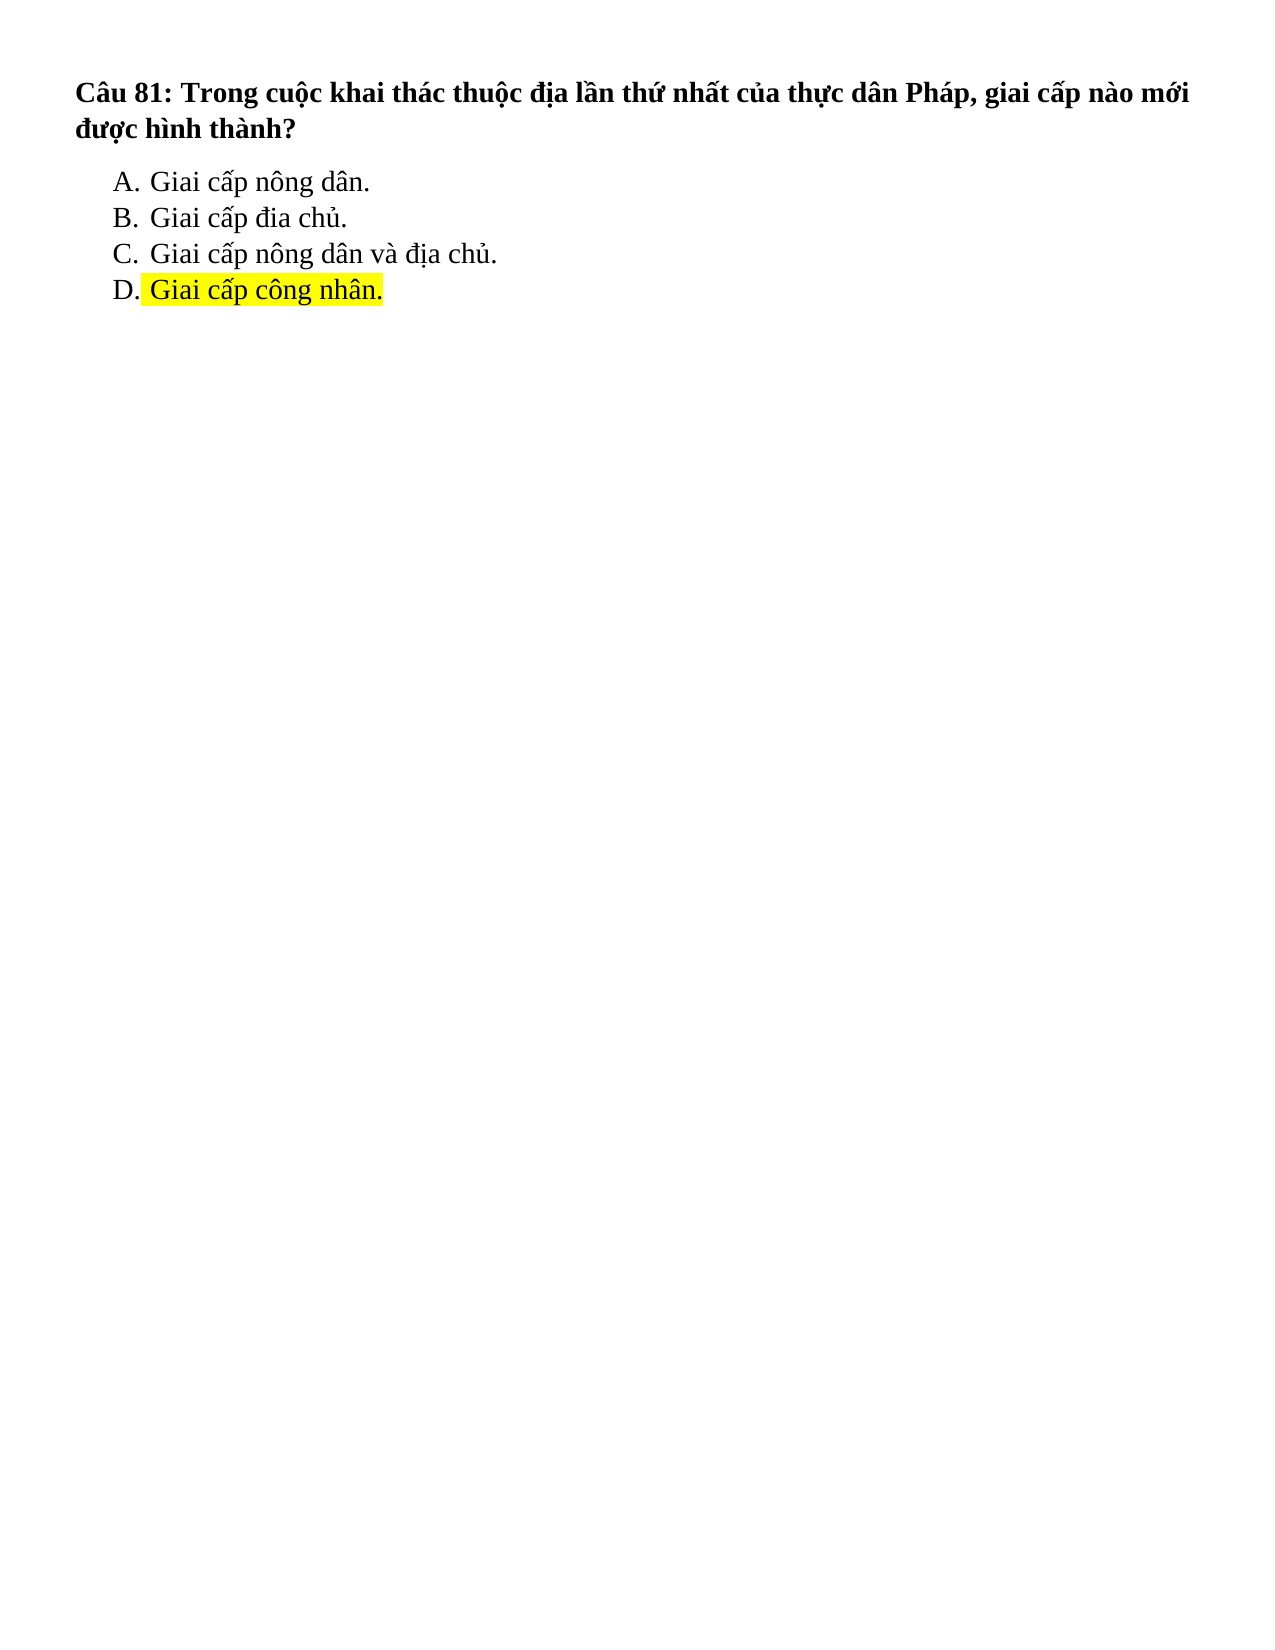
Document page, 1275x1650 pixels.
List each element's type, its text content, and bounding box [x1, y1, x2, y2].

list Giai cấp đia chủ. [112, 200, 1200, 234]
list Giai cấp công nhân. [112, 272, 1200, 306]
list Giai cấp nông dân. [112, 164, 1200, 197]
text Câu 81: Trong cuộc khai thác thuộc địa lần thứ nhất của thực dân Pháp, giai cấp nào mới được hình thành? [75, 75, 1200, 145]
list Giai cấp nông dân và địa chủ. [112, 236, 1200, 270]
